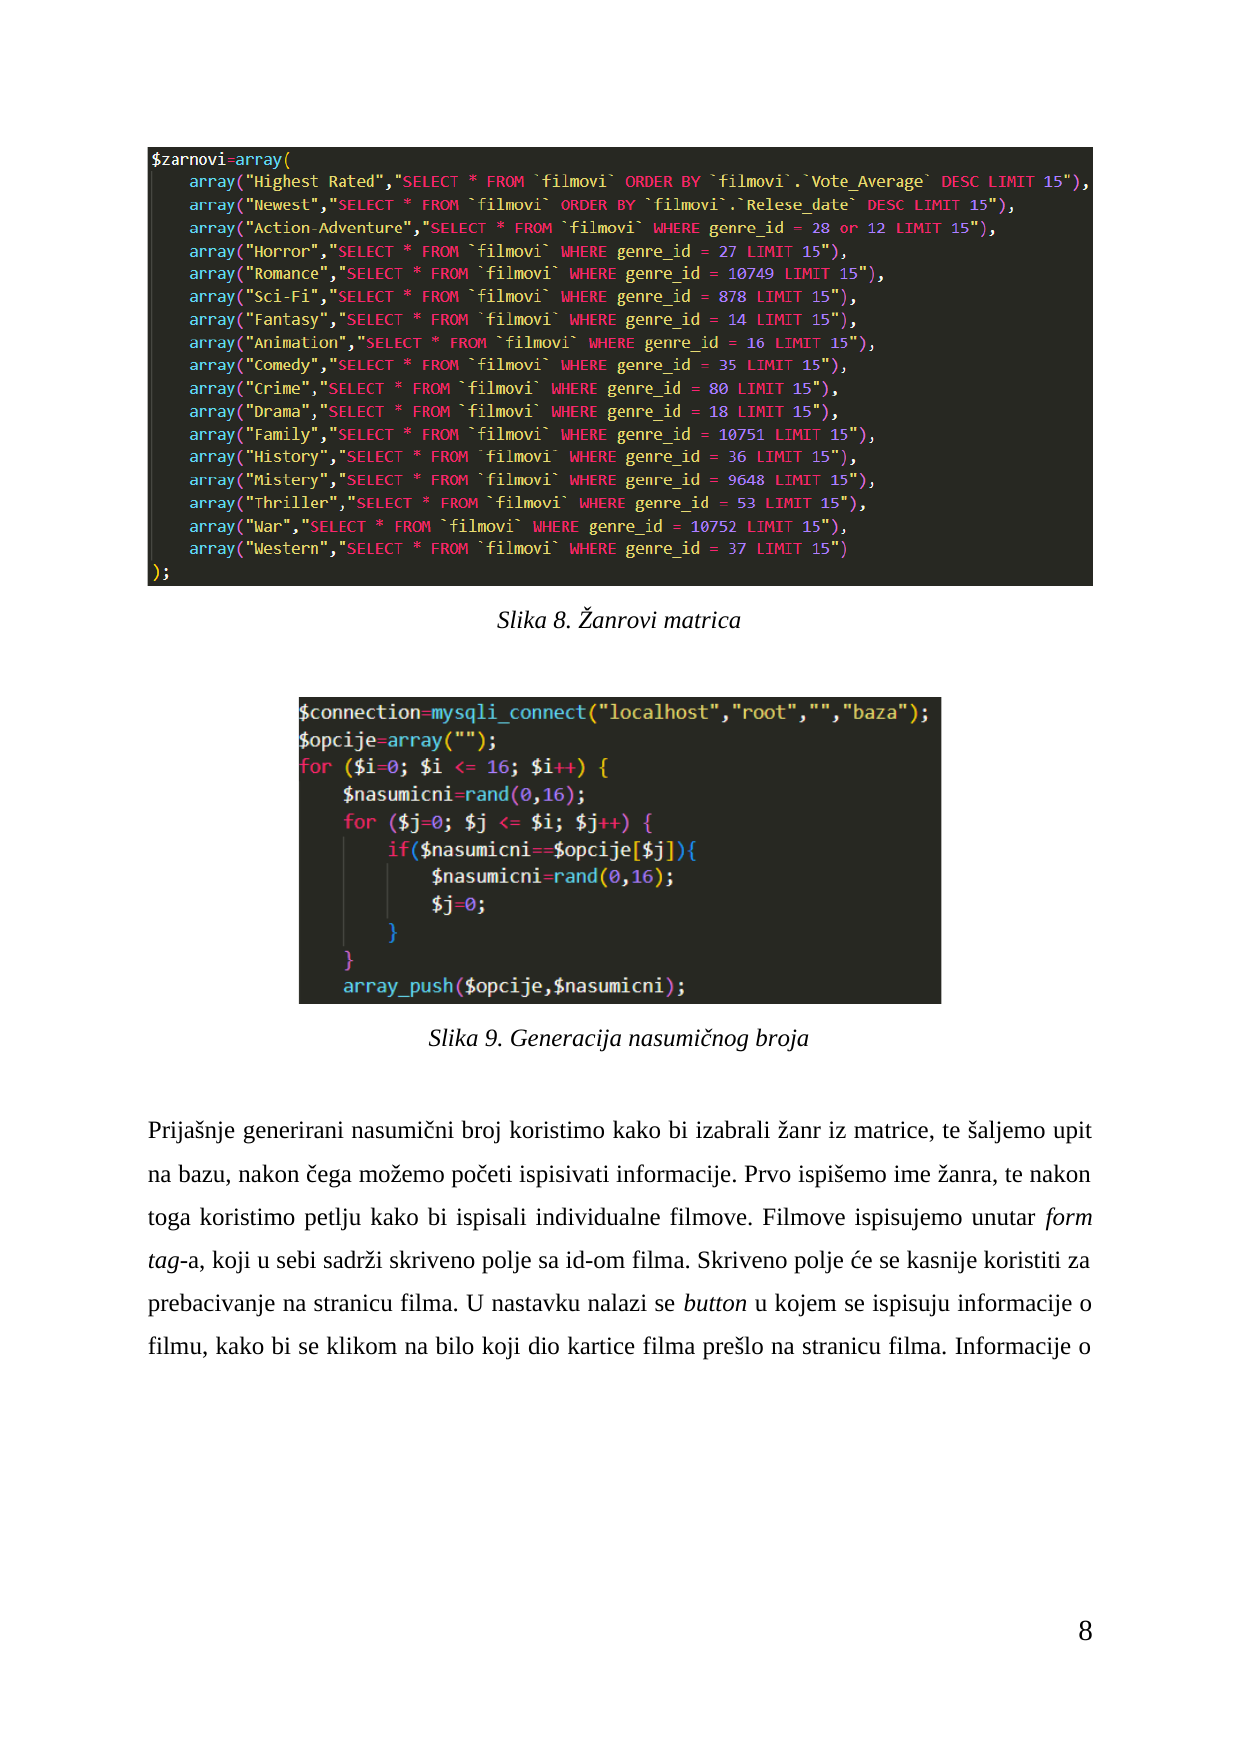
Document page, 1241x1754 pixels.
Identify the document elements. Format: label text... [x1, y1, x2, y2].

picture [298, 697, 942, 1004]
picture [147, 147, 1093, 586]
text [148, 1116, 1093, 1360]
text Slika 9. Generacija nasumičnog broja [148, 1023, 1093, 1052]
text Slika 8. Žanrovi matrica [148, 605, 1093, 634]
